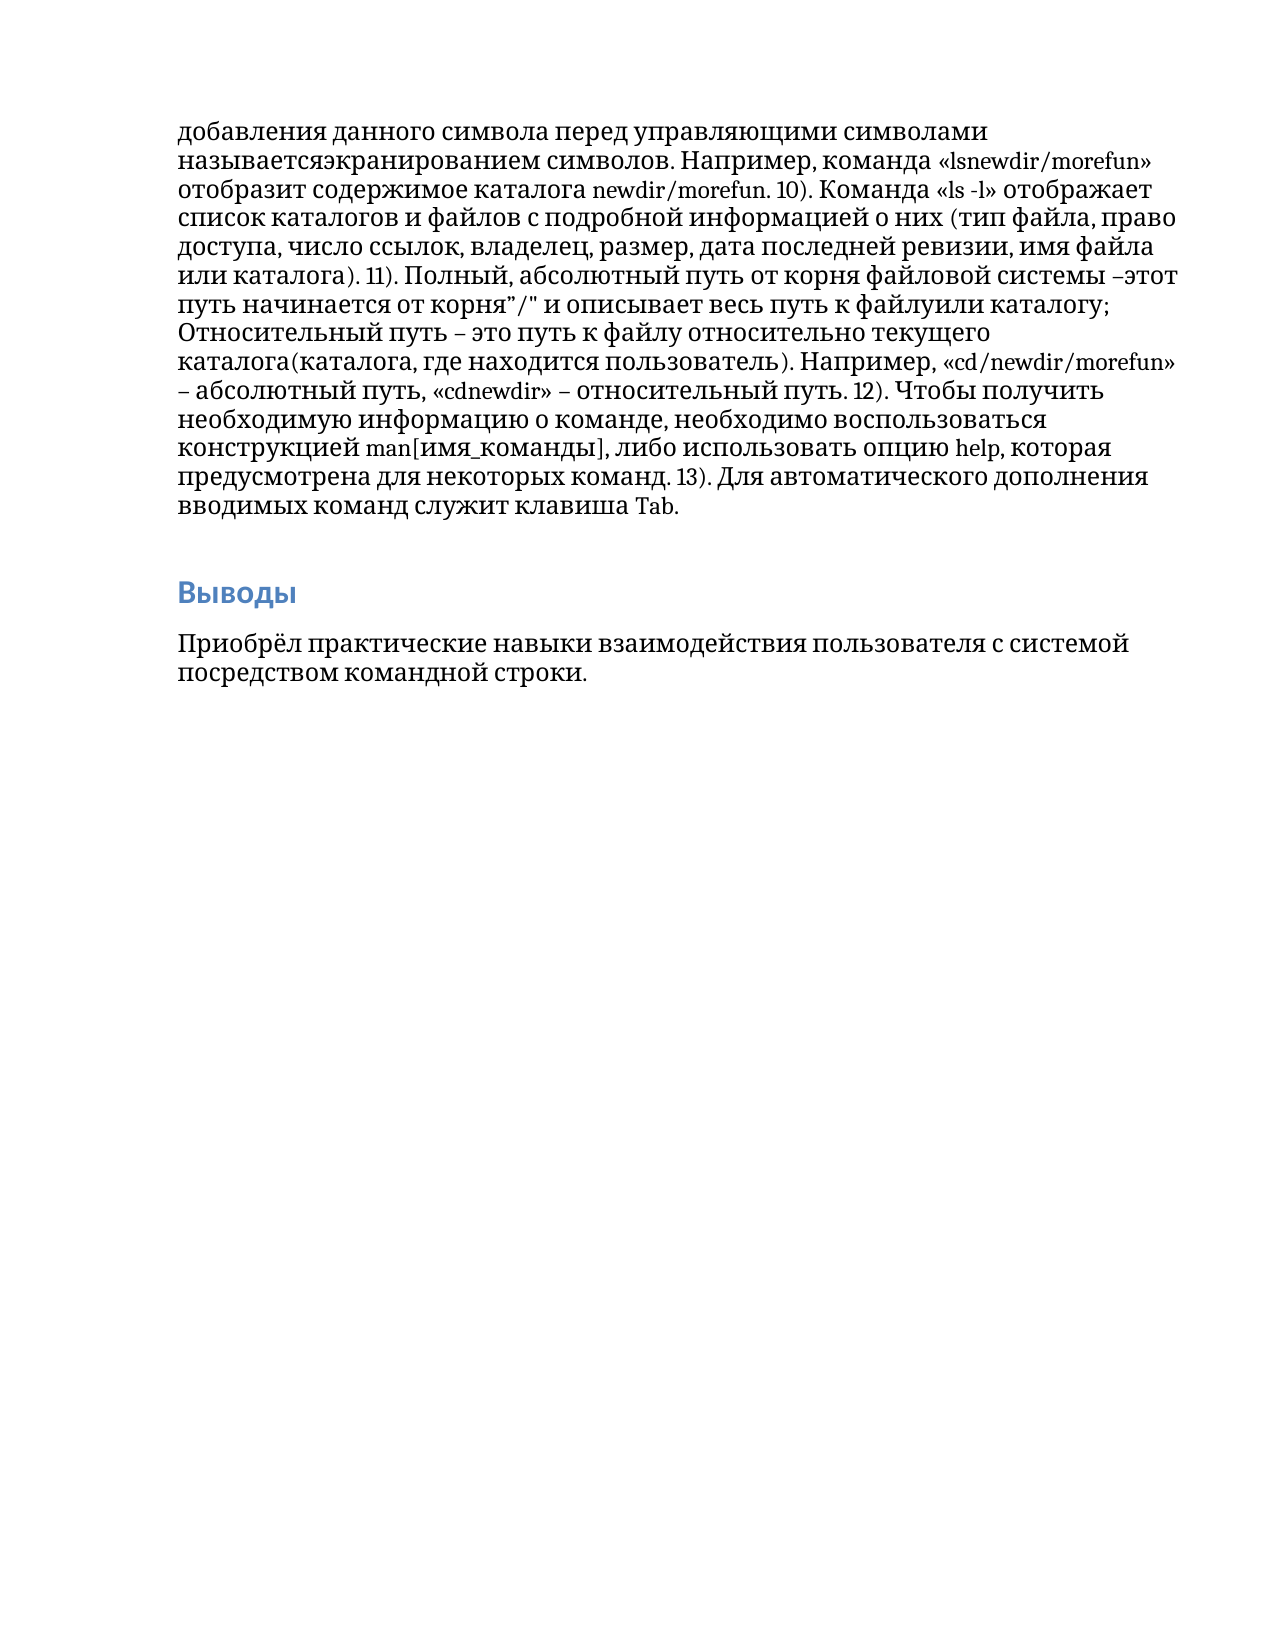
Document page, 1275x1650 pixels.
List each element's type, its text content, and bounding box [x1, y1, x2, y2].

text Приобрёл практические навыки взаимодействия пользователя с системой посредством командной строки. [177, 630, 1186, 688]
subtitle Выводы [177, 571, 1186, 611]
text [177, 118, 1186, 521]
